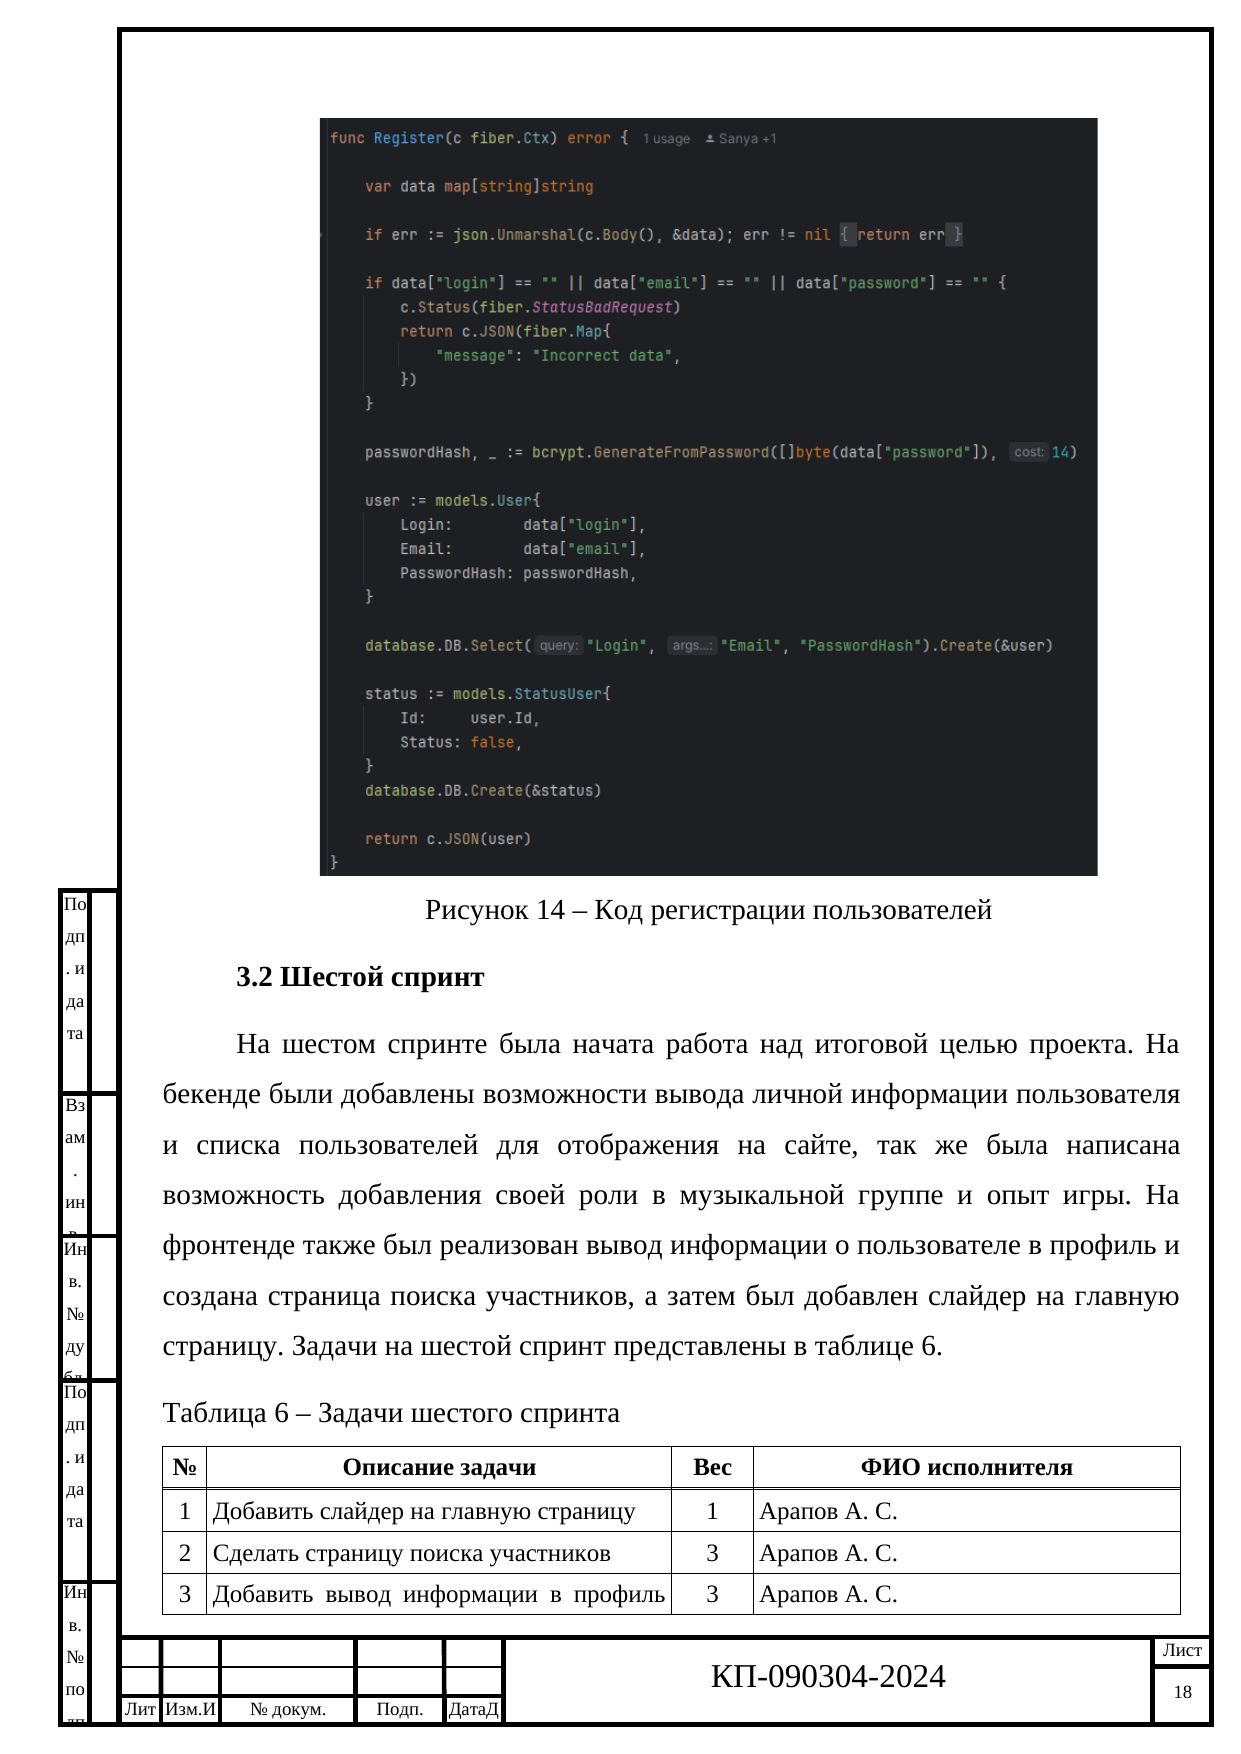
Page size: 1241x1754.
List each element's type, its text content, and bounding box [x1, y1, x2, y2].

table_cell 3 [672, 1532, 753, 1573]
table_cell 2 [163, 1532, 206, 1573]
table_header № [163, 1447, 206, 1487]
table_header ФИО исполнителя [754, 1447, 1180, 1487]
table_cell 1 [672, 1490, 753, 1531]
picture [319, 118, 1098, 876]
table_header Описание задачи [207, 1447, 671, 1487]
text Рисунок 14 – Код регистрации пользователей [236, 892, 1181, 926]
table_cell 3 [672, 1574, 753, 1614]
text На шестом спринте была начата работа над итоговой целью проекта. На бекенде были добавлены возможности вывода личной информации пользователя и списка пользователей для отображения на сайте, так же была написана возможность добавления своей роли в музыкальной группе и опыт игры. На фронтенде также был реализован вывод информации о пользователе в профиль и создана страница поиска участников, а затем был добавлен слайдер на главную страницу. Задачи на шестой спринт представлены в таблице 6. [162, 1026, 1181, 1362]
table_cell 3 [163, 1574, 206, 1614]
table_header Вес [672, 1447, 753, 1487]
text Таблица 6 – Задачи шестого спринта [162, 1395, 1181, 1429]
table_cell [207, 1574, 671, 1614]
table_cell 1 [163, 1490, 206, 1531]
subtitle Шестой спринт [162, 959, 1181, 993]
table_cell Добавить слайдер на главную страницу [207, 1490, 671, 1531]
table_cell Арапов А. С. [754, 1574, 1180, 1614]
table_cell Сделать страницу поиска участников [207, 1532, 671, 1573]
table_cell Арапов А. С. [754, 1532, 1180, 1573]
table_cell Арапов А. С. [754, 1490, 1180, 1531]
